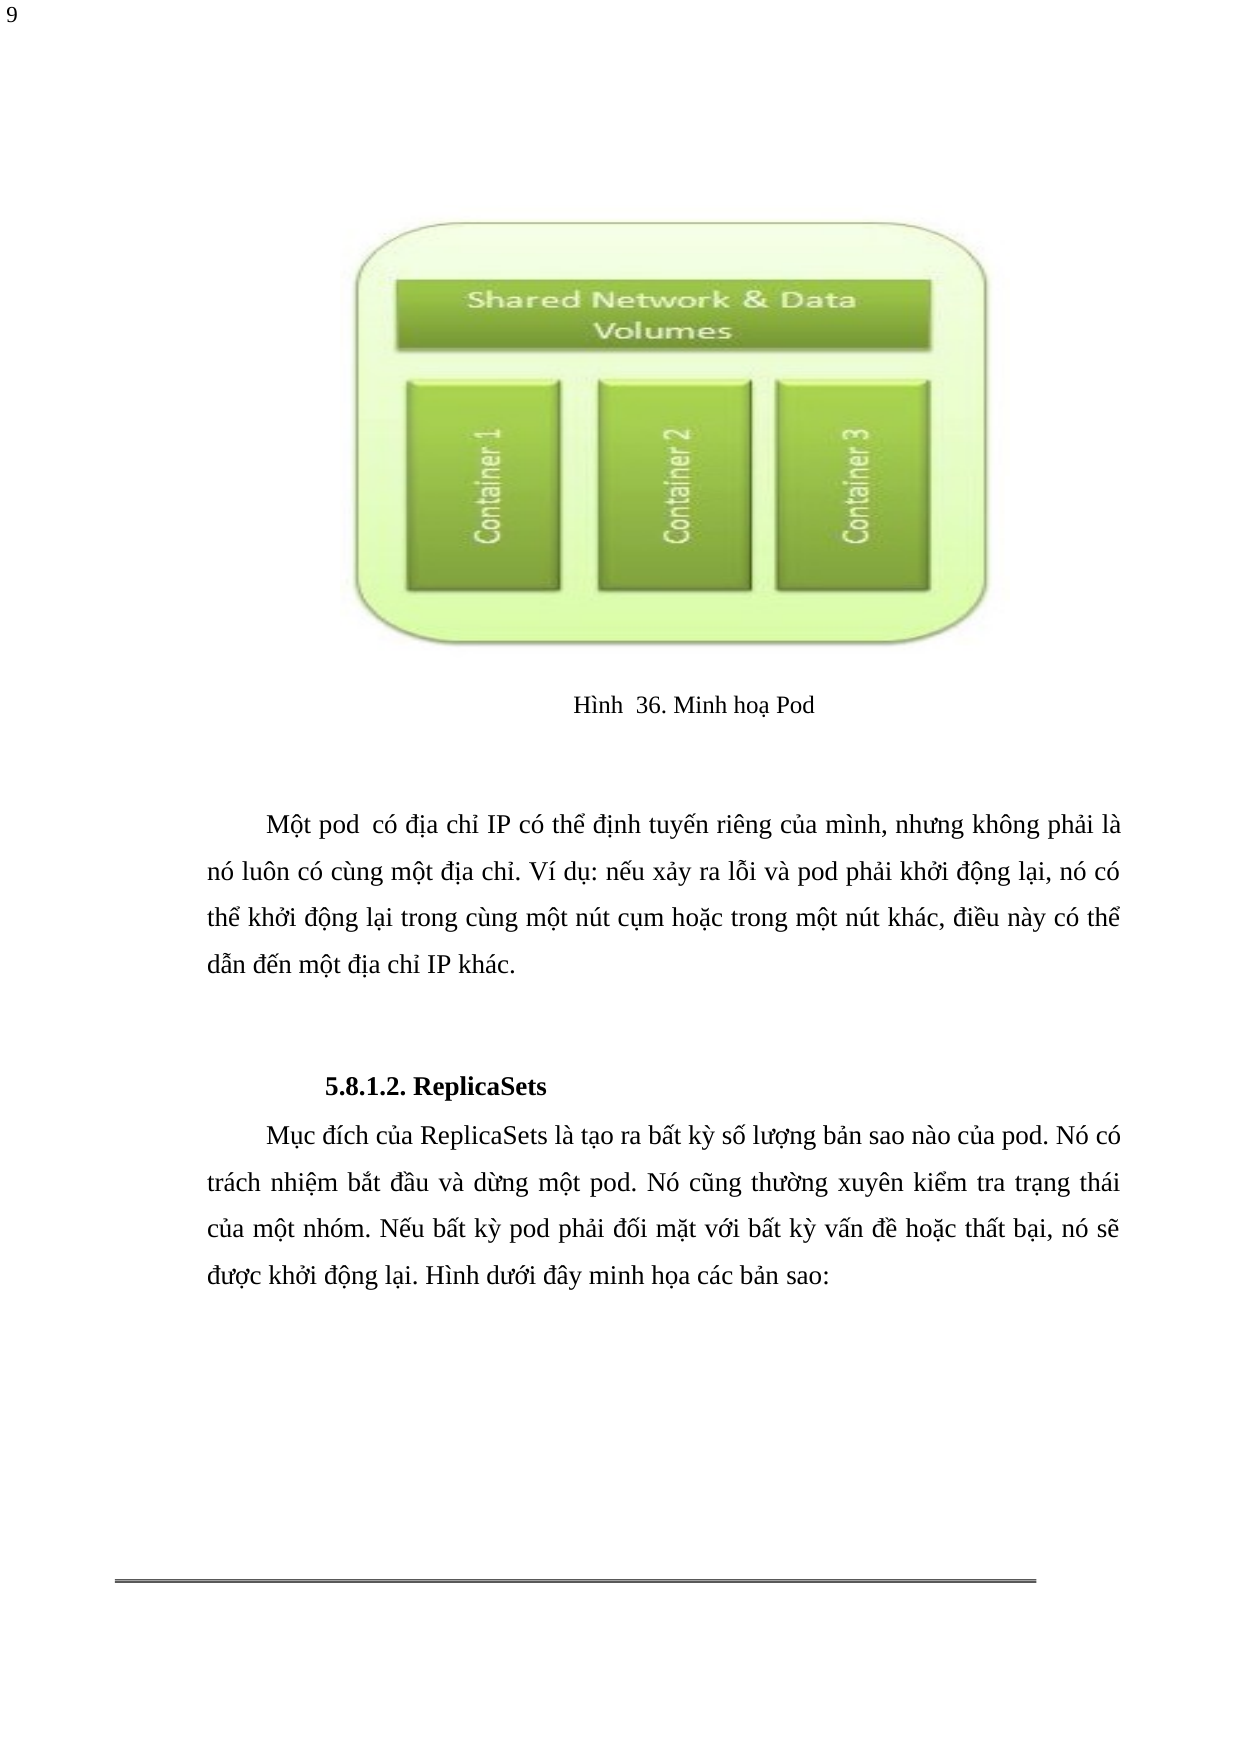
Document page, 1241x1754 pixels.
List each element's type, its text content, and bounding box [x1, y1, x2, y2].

text Hình 36. Minh hoạ Pod [207, 690, 1122, 718]
picture [339, 205, 1010, 658]
text Mục đích của ReplicaSets là tạo ra bất kỳ số lượng bản sao nào của pod. Nó có trách nhiệm bắt đầu và dừng một pod. Nó cũng thường xuyên kiểm tra trạng thái của một nhóm. Nếu bất kỳ pod phải đối mặt với bất kỳ vấn đề hoặc thất bại, nó sẽ được khởi động lại. Hình dưới đây minh họa các bản sao: [207, 1119, 1122, 1290]
text Một pod có địa chỉ IP có thể định tuyến riêng của mình, nhưng không phải là nó luôn có cùng một địa chỉ. Ví dụ: nếu xảy ra lỗi và pod phải khởi động lại, nó có thể khởi động lại trong cùng một nút cụm hoặc trong một nút khác, điều này có thể dẫn đến một địa chỉ IP khác. [207, 808, 1122, 979]
subtitle 5.8.1.2. ReplicaSets [207, 1070, 1122, 1101]
